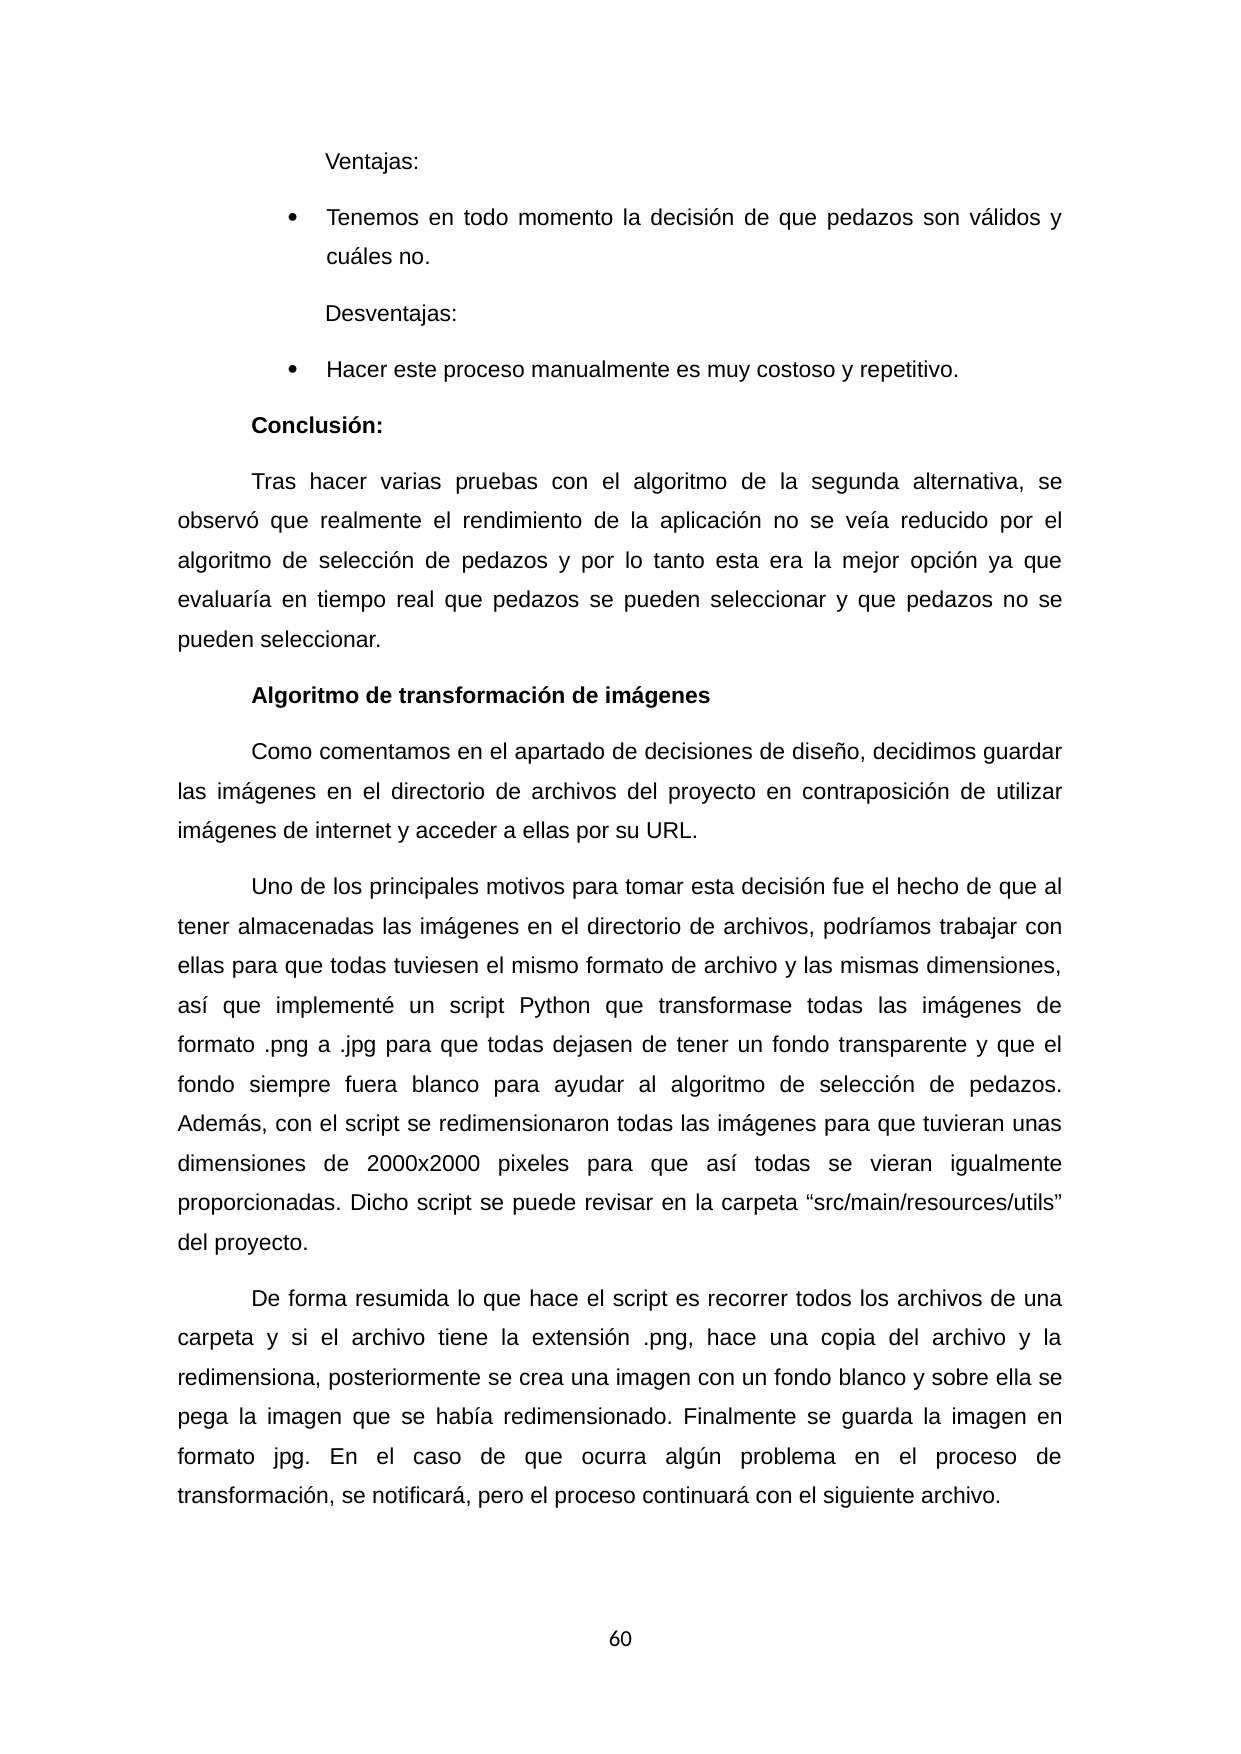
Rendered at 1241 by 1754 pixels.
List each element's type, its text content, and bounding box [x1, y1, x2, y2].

text Como comentamos en el apartado de decisiones de diseño, decidimos guardar las imágenes en el directorio de archivos del proyecto en contraposición de utilizar imágenes de internet y acceder a ellas por su URL. [177, 738, 1063, 843]
list Tenemos en todo momento la decisión de que pedazos son válidos y cuáles no. [288, 204, 1063, 270]
text Conclusión: [177, 412, 1063, 438]
text De forma resumida lo que hace el script es recorrer todos los archivos de una carpeta y si el archivo tiene la extensión .png, hace una copia del archivo y la redimensiona, posteriormente se crea una imagen con un fondo blanco y sobre ella se pega la imagen que se había redimensionado. Finalmente se guarda la imagen en formato jpg. En el caso de que ocurra algún problema en el proceso de transformación, se notificará, pero el proceso continuará con el siguiente archivo. [177, 1285, 1063, 1508]
text Desventajas: [251, 299, 1063, 326]
list Hacer este proceso manualmente es muy costoso y repetitivo. [288, 356, 1063, 382]
text Tras hacer varias pruebas con el algoritmo de la segunda alternativa, se observó que realmente el rendimiento de la aplicación no se veía reducido por el algoritmo de selección de pedazos y por lo tanto esta era la mejor opción ya que evaluaría en tiempo real que pedazos se pueden seleccionar y que pedazos no se pueden seleccionar. [177, 468, 1063, 652]
text Ventajas: [251, 148, 1063, 174]
text Uno de los principales motivos para tomar esta decisión fue el hecho de que al tener almacenadas las imágenes en el directorio de archivos, podríamos trabajar con ellas para que todas tuviesen el mismo formato de archivo y las mismas dimensiones, así que implementé un script Python que transformase todas las imágenes de formato .png a .jpg para que todas dejasen de tener un fondo transparente y que el fondo siempre fuera blanco para ayudar al algoritmo de selección de pedazos. Además, con el script se redimensionaron todas las imágenes para que tuvieran unas dimensiones de 2000x2000 pixeles para que así todas se vieran igualmente proporcionadas. Dicho script se puede revisar en la carpeta “src/main/resources/utils” del proyecto. [177, 873, 1063, 1255]
text Algoritmo de transformación de imágenes [177, 682, 1063, 708]
